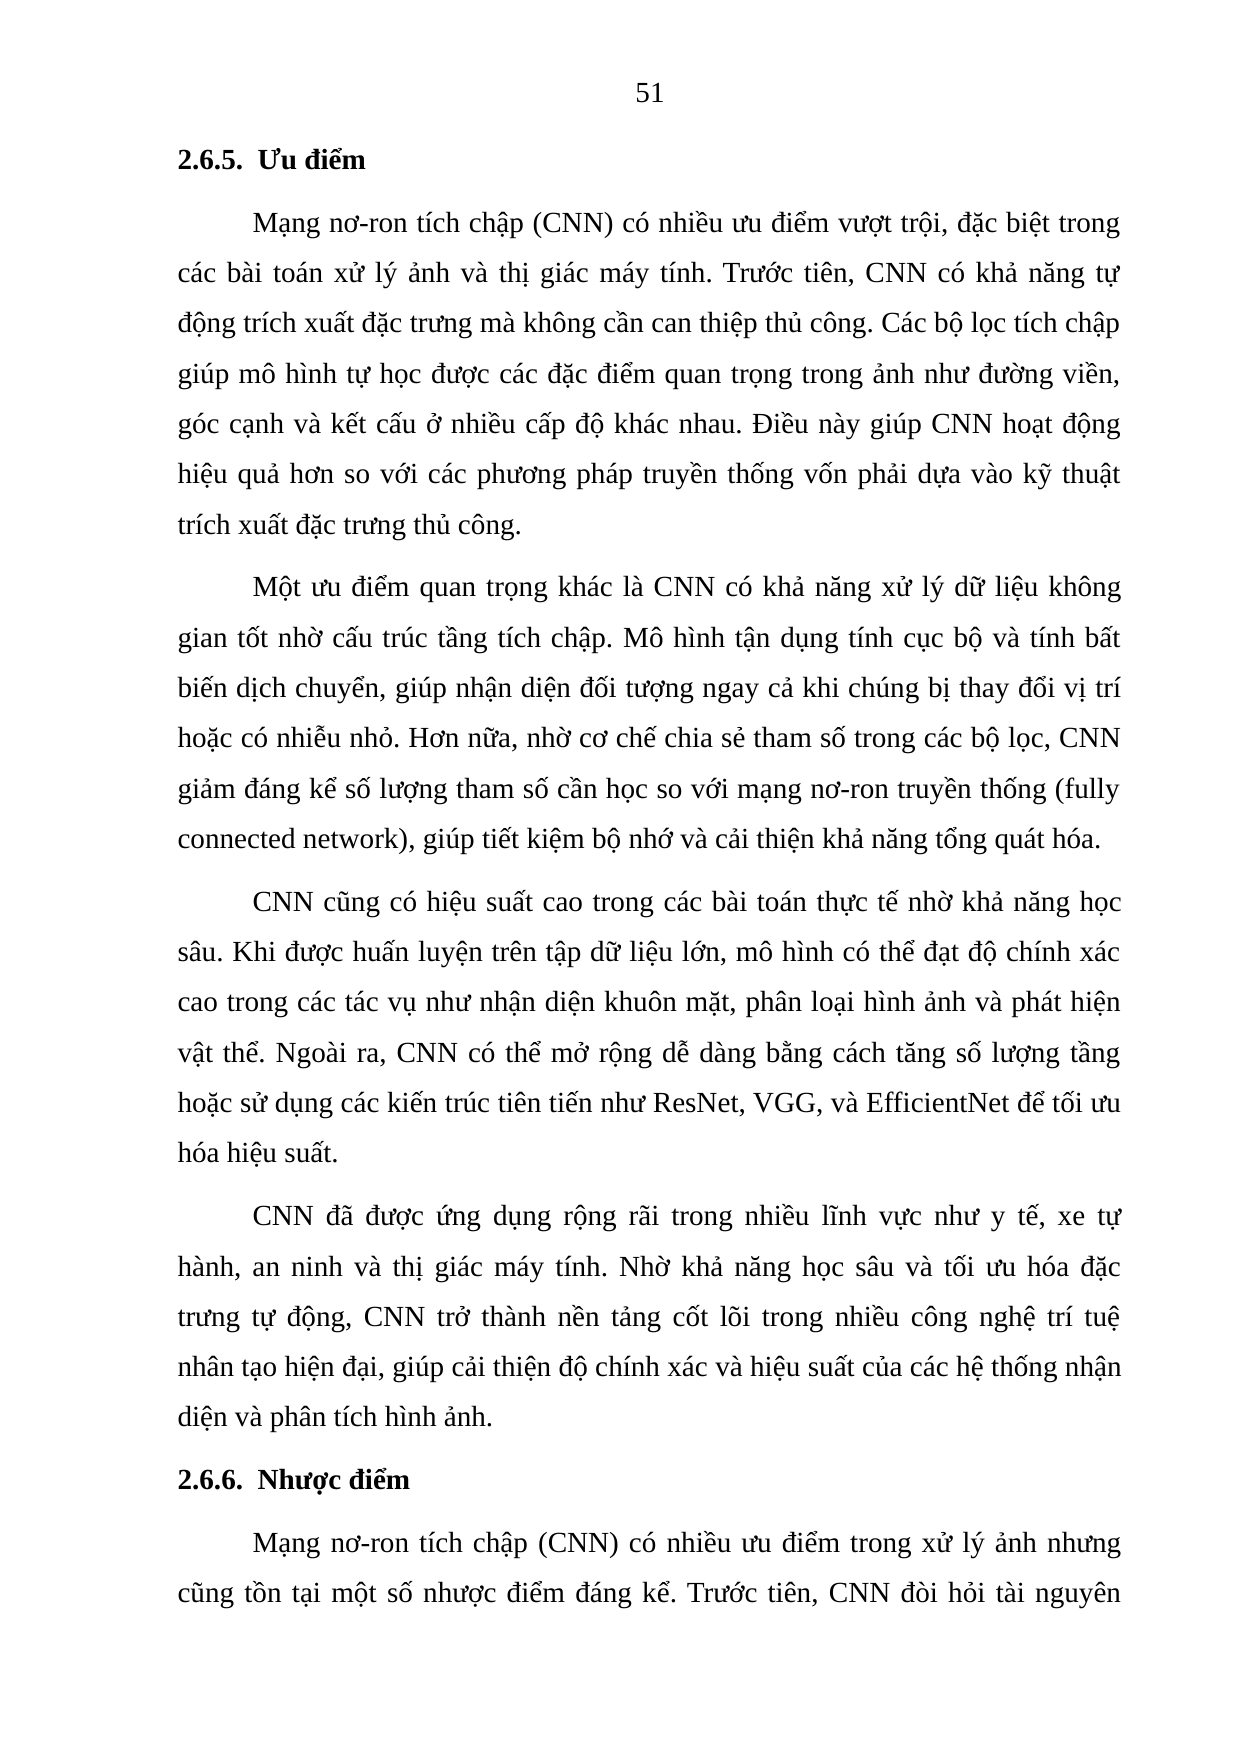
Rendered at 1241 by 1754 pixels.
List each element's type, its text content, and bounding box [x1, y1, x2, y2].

subtitle Nhược điểm [177, 1462, 1122, 1496]
text CNN đã được ứng dụng rộng rãi trong nhiều lĩnh vực như y tế, xe tự hành, an ninh và thị giác máy tính. Nhờ khả năng học sâu và tối ưu hóa đặc trưng tự động, CNN trở thành nền tảng cốt lõi trong nhiều công nghệ trí tuệ nhân tạo hiện đại, giúp cải thiện độ chính xác và hiệu suất của các hệ thống nhận diện và phân tích hình ảnh. [177, 1198, 1122, 1433]
subtitle Ưu điểm [177, 142, 1122, 176]
text Mạng nơ-ron tích chập (CNN) có nhiều ưu điểm vượt trội, đặc biệt trong các bài toán xử lý ảnh và thị giác máy tính. Trước tiên, CNN có khả năng tự động trích xuất đặc trưng mà không cần can thiệp thủ công. Các bộ lọc tích chập giúp mô hình tự học được các đặc điểm quan trọng trong ảnh như đường viền, góc cạnh và kết cấu ở nhiều cấp độ khác nhau. Điều này giúp CNN hoạt động hiệu quả hơn so với các phương pháp truyền thống vốn phải dựa vào kỹ thuật trích xuất đặc trưng thủ công. [177, 205, 1122, 540]
text Một ưu điểm quan trọng khác là CNN có khả năng xử lý dữ liệu không gian tốt nhờ cấu trúc tầng tích chập. Mô hình tận dụng tính cục bộ và tính bất biến dịch chuyển, giúp nhận diện đối tượng ngay cả khi chúng bị thay đổi vị trí hoặc có nhiễu nhỏ. Hơn nữa, nhờ cơ chế chia sẻ tham số trong các bộ lọc, CNN giảm đáng kể số lượng tham số cần học so với mạng nơ-ron truyền thống (fully connected network), giúp tiết kiệm bộ nhớ và cải thiện khả năng tổng quát hóa. [177, 569, 1122, 855]
text CNN cũng có hiệu suất cao trong các bài toán thực tế nhờ khả năng học sâu. Khi được huấn luyện trên tập dữ liệu lớn, mô hình có thể đạt độ chính xác cao trong các tác vụ như nhận diện khuôn mặt, phân loại hình ảnh và phát hiện vật thể. Ngoài ra, CNN có thể mở rộng dễ dàng bằng cách tăng số lượng tầng hoặc sử dụng các kiến trúc tiên tiến như ResNet, VGG, và EfficientNet để tối ưu hóa hiệu suất. [177, 884, 1122, 1169]
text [177, 1525, 1122, 1609]
